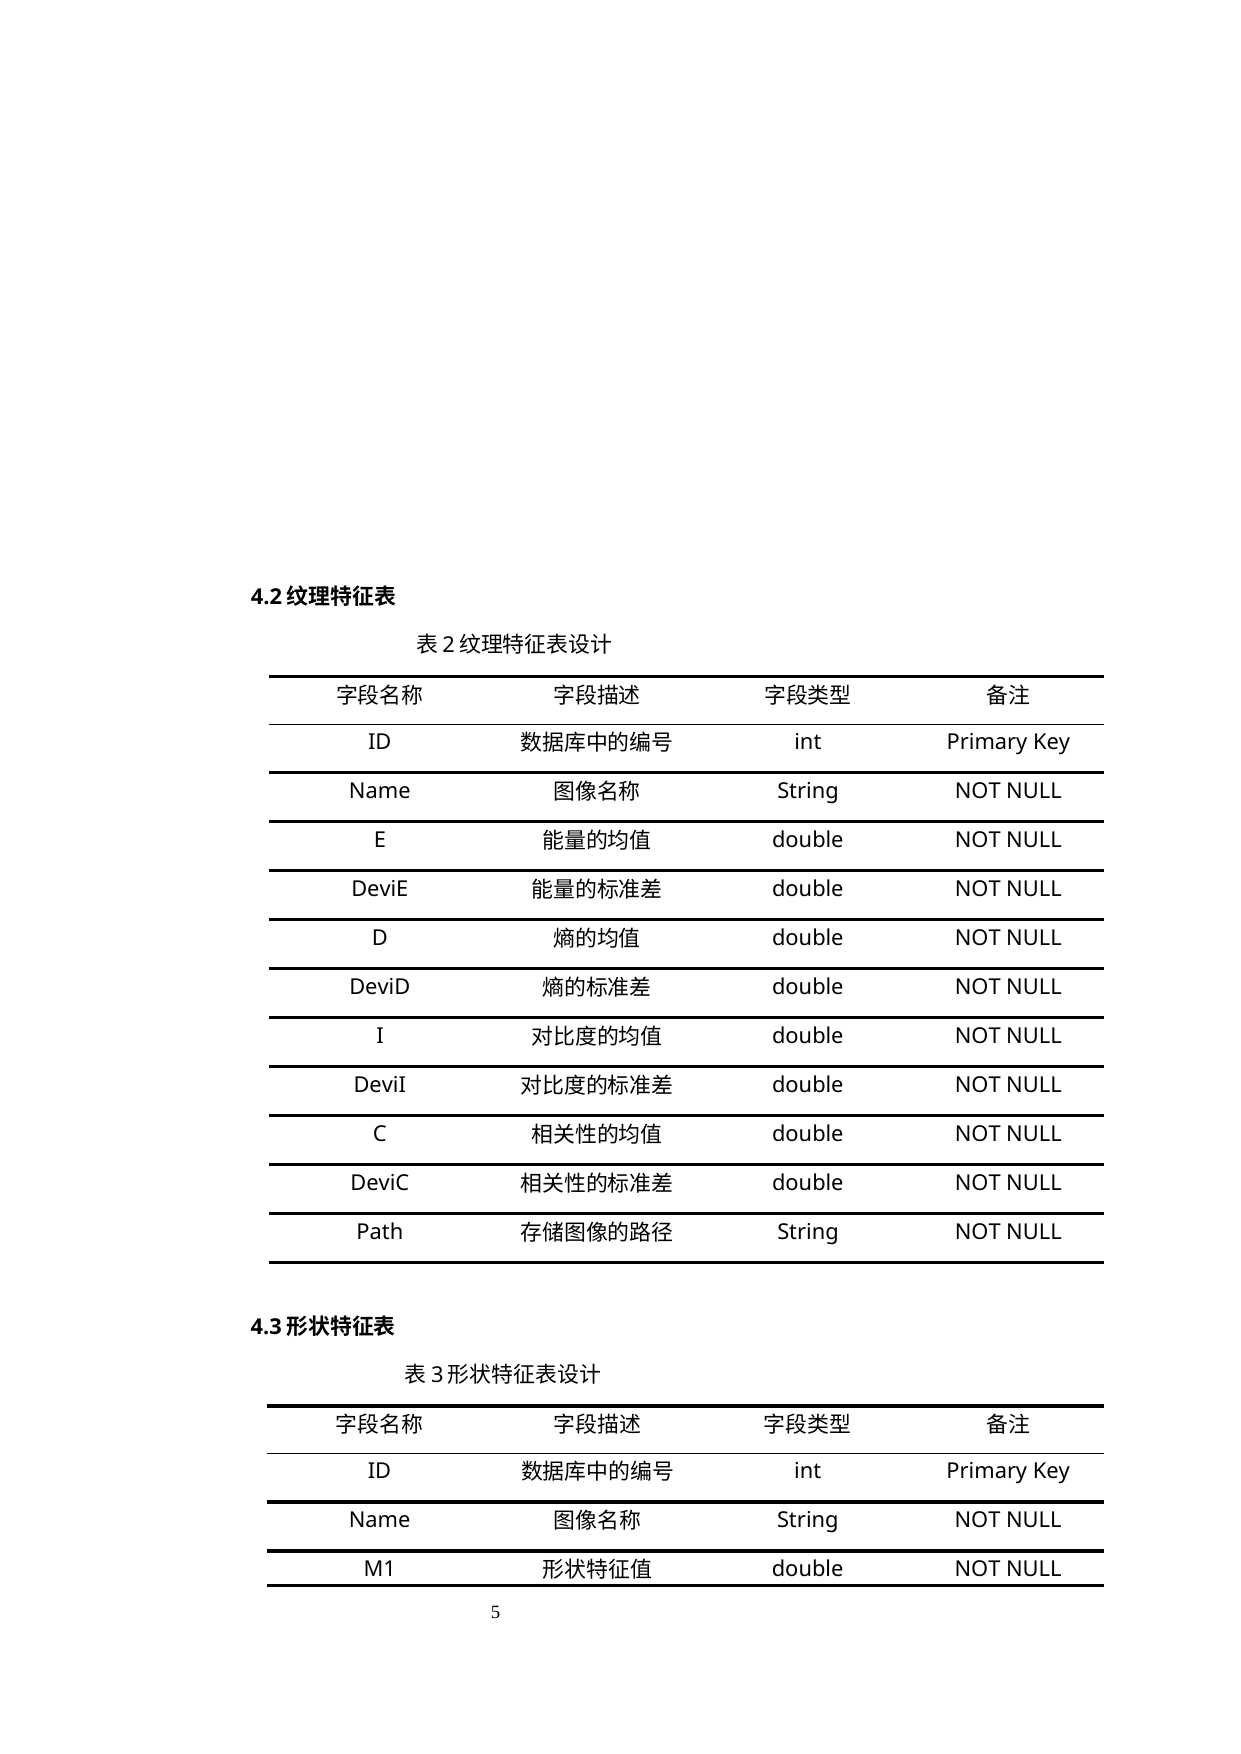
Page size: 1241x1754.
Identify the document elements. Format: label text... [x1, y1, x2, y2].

table_cell C [269, 1117, 491, 1163]
table_cell Path [269, 1215, 491, 1261]
list 表3形状特征表设计 [211, 1357, 1092, 1388]
table_cell 能量的均值 [491, 823, 703, 869]
table_cell Name [267, 1504, 492, 1549]
table_cell ID [269, 725, 491, 771]
list 4.3形状特征表 [211, 1309, 1092, 1341]
table_cell int [703, 1454, 912, 1500]
table_cell NOT NULL [913, 970, 1104, 1016]
table_cell NOT NULL [913, 823, 1104, 869]
table_header 备注 [913, 678, 1104, 724]
table_cell I [269, 1019, 491, 1065]
table_cell NOT NULL [912, 1504, 1104, 1549]
table_cell String [703, 774, 912, 820]
table_cell NOT NULL [913, 921, 1104, 967]
table_cell DeviC [269, 1166, 491, 1212]
table_header 字段类型 [703, 1408, 912, 1453]
table_cell NOT NULL [913, 1068, 1104, 1114]
table_cell 熵的标准差 [491, 970, 703, 1016]
table_cell String [703, 1215, 912, 1261]
table_cell 数据库中的编号 [491, 725, 703, 771]
table_cell 图像名称 [491, 774, 703, 820]
table_cell 对比度的标准差 [491, 1068, 703, 1114]
table_cell 图像名称 [492, 1504, 703, 1549]
table_cell double [703, 1068, 912, 1114]
table_cell double [703, 823, 912, 869]
table_cell NOT NULL [913, 1215, 1104, 1261]
table_cell E [269, 823, 491, 869]
table_cell M1 [267, 1553, 492, 1584]
table_cell 熵的均值 [491, 921, 703, 967]
table_cell double [703, 872, 912, 918]
table_header 字段类型 [703, 678, 912, 724]
list 表2纹理特征表设计 [211, 627, 1092, 659]
table_header 备注 [912, 1408, 1104, 1453]
table_cell 对比度的均值 [491, 1019, 703, 1065]
table_cell 相关性的均值 [491, 1117, 703, 1163]
table_header 字段名称 [267, 1408, 492, 1453]
table_cell Primary Key [912, 1454, 1104, 1500]
list 4.2纹理特征表 [211, 579, 1092, 611]
table_cell int [703, 725, 912, 771]
table_cell double [703, 921, 912, 967]
table_cell DeviI [269, 1068, 491, 1114]
table_cell NOT NULL [912, 1553, 1104, 1584]
table_cell ID [267, 1454, 492, 1500]
table_cell 数据库中的编号 [492, 1454, 703, 1500]
table_cell 形状特征值 [492, 1553, 703, 1584]
table_cell DeviD [269, 970, 491, 1016]
table_cell D [269, 921, 491, 967]
table_cell Name [269, 774, 491, 820]
table_cell Primary Key [913, 725, 1104, 771]
table_header 字段描述 [492, 1408, 703, 1453]
table_cell 相关性的标准差 [491, 1166, 703, 1212]
table_cell NOT NULL [913, 1019, 1104, 1065]
table_cell double [703, 970, 912, 1016]
table_cell double [703, 1117, 912, 1163]
table_cell 存储图像的路径 [491, 1215, 703, 1261]
table_cell NOT NULL [913, 774, 1104, 820]
table_header 字段描述 [491, 678, 703, 724]
table_cell 能量的标准差 [491, 872, 703, 918]
table_header 字段名称 [269, 678, 491, 724]
table_cell NOT NULL [913, 1166, 1104, 1212]
table_cell NOT NULL [913, 872, 1104, 918]
table_cell String [703, 1504, 912, 1549]
table_cell double [703, 1019, 912, 1065]
table_cell double [703, 1166, 912, 1212]
table_cell double [703, 1553, 912, 1584]
table_cell DeviE [269, 872, 491, 918]
table_cell NOT NULL [913, 1117, 1104, 1163]
